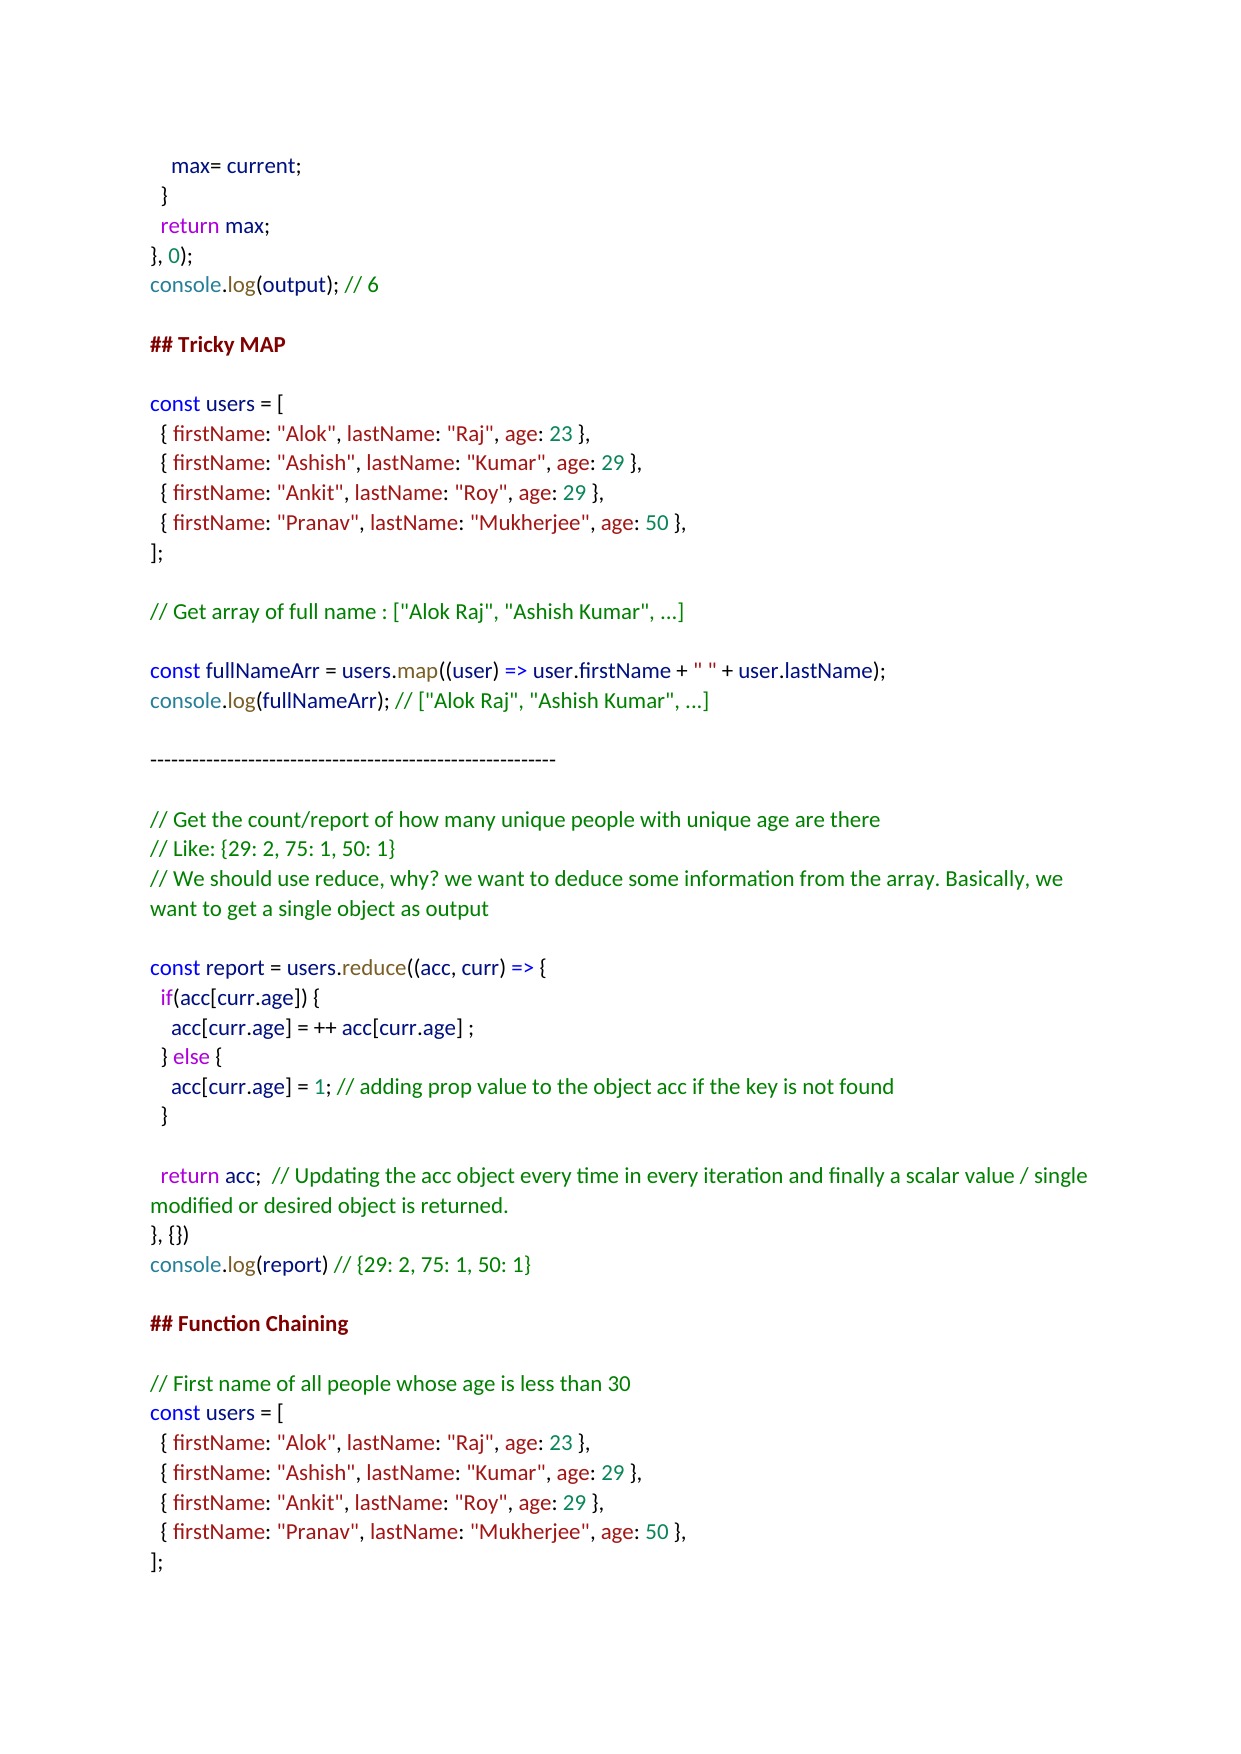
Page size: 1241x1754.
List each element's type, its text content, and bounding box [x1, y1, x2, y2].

text { firstName: "Alok", lastName: "Raj", age: 23 }, [150, 417, 1090, 447]
text acc[curr.age] = 1; // adding prop value to the object acc if the key is not found [150, 1070, 1090, 1100]
text // Like: {29: 2, 75: 1, 50: 1} [150, 833, 1090, 862]
text const fullNameArr = users.map((user) => user.firstName + " " + user.lastName); [150, 655, 1090, 684]
text }, {}) [150, 1219, 1090, 1248]
text { firstName: "Pranav", lastName: "Mukherjee", age: 50 }, [150, 506, 1090, 536]
text // We should use reduce, why? we want to deduce some information from the array. Basically, we want to get a single object as output [150, 862, 1090, 922]
text { firstName: "Ankit", lastName: "Roy", age: 29 }, [150, 477, 1090, 506]
text acc[curr.age] = ++ acc[curr.age] ; [150, 1011, 1090, 1041]
text { firstName: "Ankit", lastName: "Roy", age: 29 }, [150, 1486, 1090, 1516]
text { firstName: "Ashish", lastName: "Kumar", age: 29 }, [150, 1456, 1090, 1486]
text ## Function Chaining [150, 1308, 1090, 1337]
text }, 0); [150, 239, 1090, 269]
text // Get the count/report of how many unique people with unique age are there [150, 803, 1090, 833]
text } [150, 180, 1090, 209]
text ## Tricky MAP [150, 328, 1090, 358]
text } else { [150, 1041, 1090, 1070]
text const users = [ [150, 1397, 1090, 1427]
text { firstName: "Pranav", lastName: "Mukherjee", age: 50 }, [150, 1516, 1090, 1545]
text } [150, 1100, 1090, 1130]
text if(acc[curr.age]) { [150, 981, 1090, 1011]
text return max; [150, 209, 1090, 239]
text ]; [150, 1545, 1090, 1575]
text return acc; // Updating the acc object every time in every iteration and finally a scalar value / single modified or desired object is returned. [150, 1159, 1090, 1219]
text const report = users.reduce((acc, curr) => { [150, 952, 1090, 981]
text console.log(output); // 6 [150, 269, 1090, 298]
text // Get array of full name : ["Alok Raj", "Ashish Kumar", ...] [150, 595, 1090, 625]
text console.log(fullNameArr); // ["Alok Raj", "Ashish Kumar", ...] [150, 684, 1090, 714]
text const users = [ [150, 387, 1090, 417]
text console.log(report) // {29: 2, 75: 1, 50: 1} [150, 1248, 1090, 1278]
text ---------------------------------------------------------- [150, 744, 1090, 773]
text { firstName: "Ashish", lastName: "Kumar", age: 29 }, [150, 447, 1090, 477]
text max= current; [150, 150, 1090, 180]
text ]; [150, 536, 1090, 566]
text { firstName: "Alok", lastName: "Raj", age: 23 }, [150, 1427, 1090, 1456]
text // First name of all people whose age is less than 30 [150, 1367, 1090, 1397]
